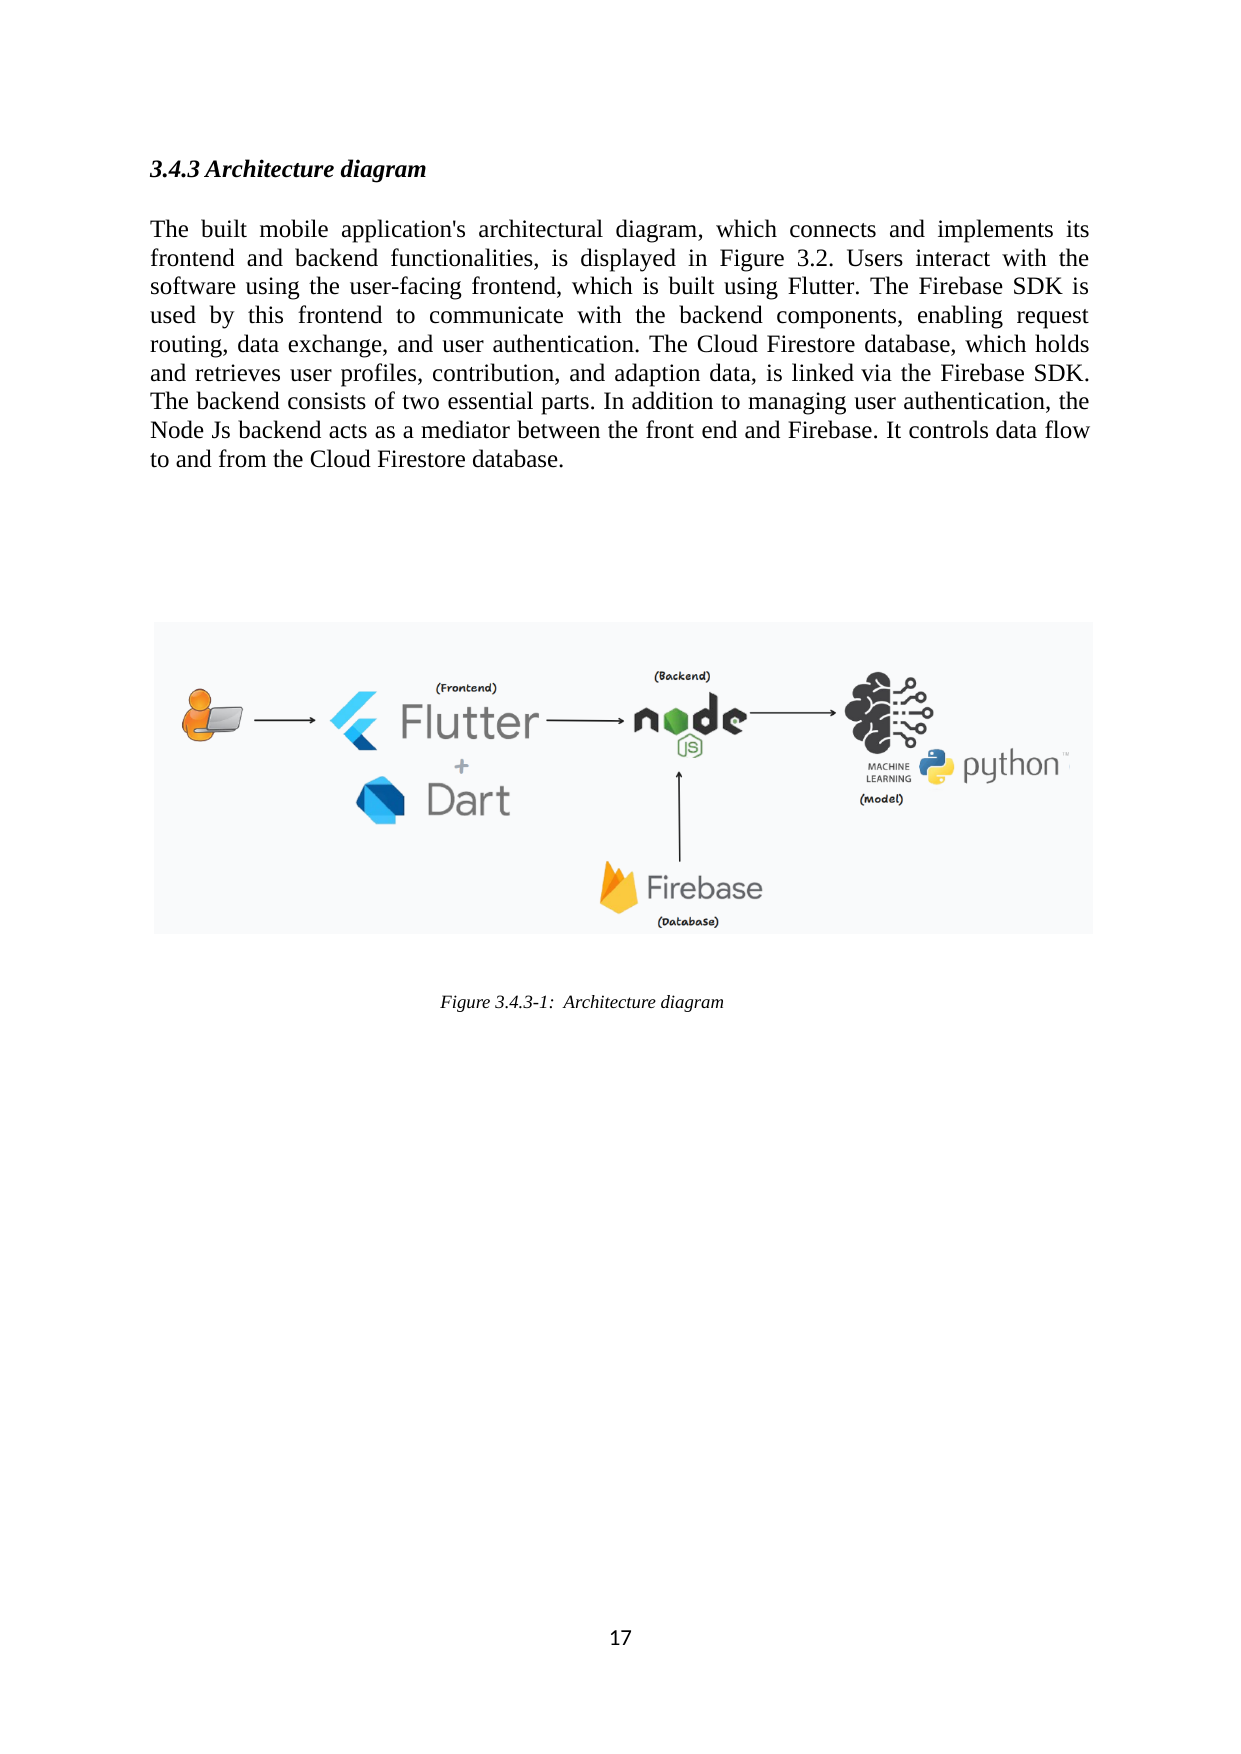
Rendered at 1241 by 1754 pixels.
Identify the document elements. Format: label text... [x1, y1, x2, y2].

subtitle 3.4.3 Architecture diagram [150, 154, 1090, 183]
text The built mobile application's architectural diagram, which connects and implements its frontend and backend functionalities, is displayed in Figure 3.2. Users interact with the software using the user-facing frontend, which is built using Flutter. The Firebase SDK is used by this frontend to communicate with the backend components, enabling request routing, data exchange, and user authentication. The Cloud Firestore database, which holds and retrieves user profiles, contribution, and adaption data, is linked via the Firebase SDK. The backend consists of two essential parts. In addition to managing user authentication, the Node Js backend acts as a mediator between the front end and Firebase. It controls data flow to and from the Cloud Firestore database. [150, 214, 1090, 473]
picture [154, 622, 1093, 934]
